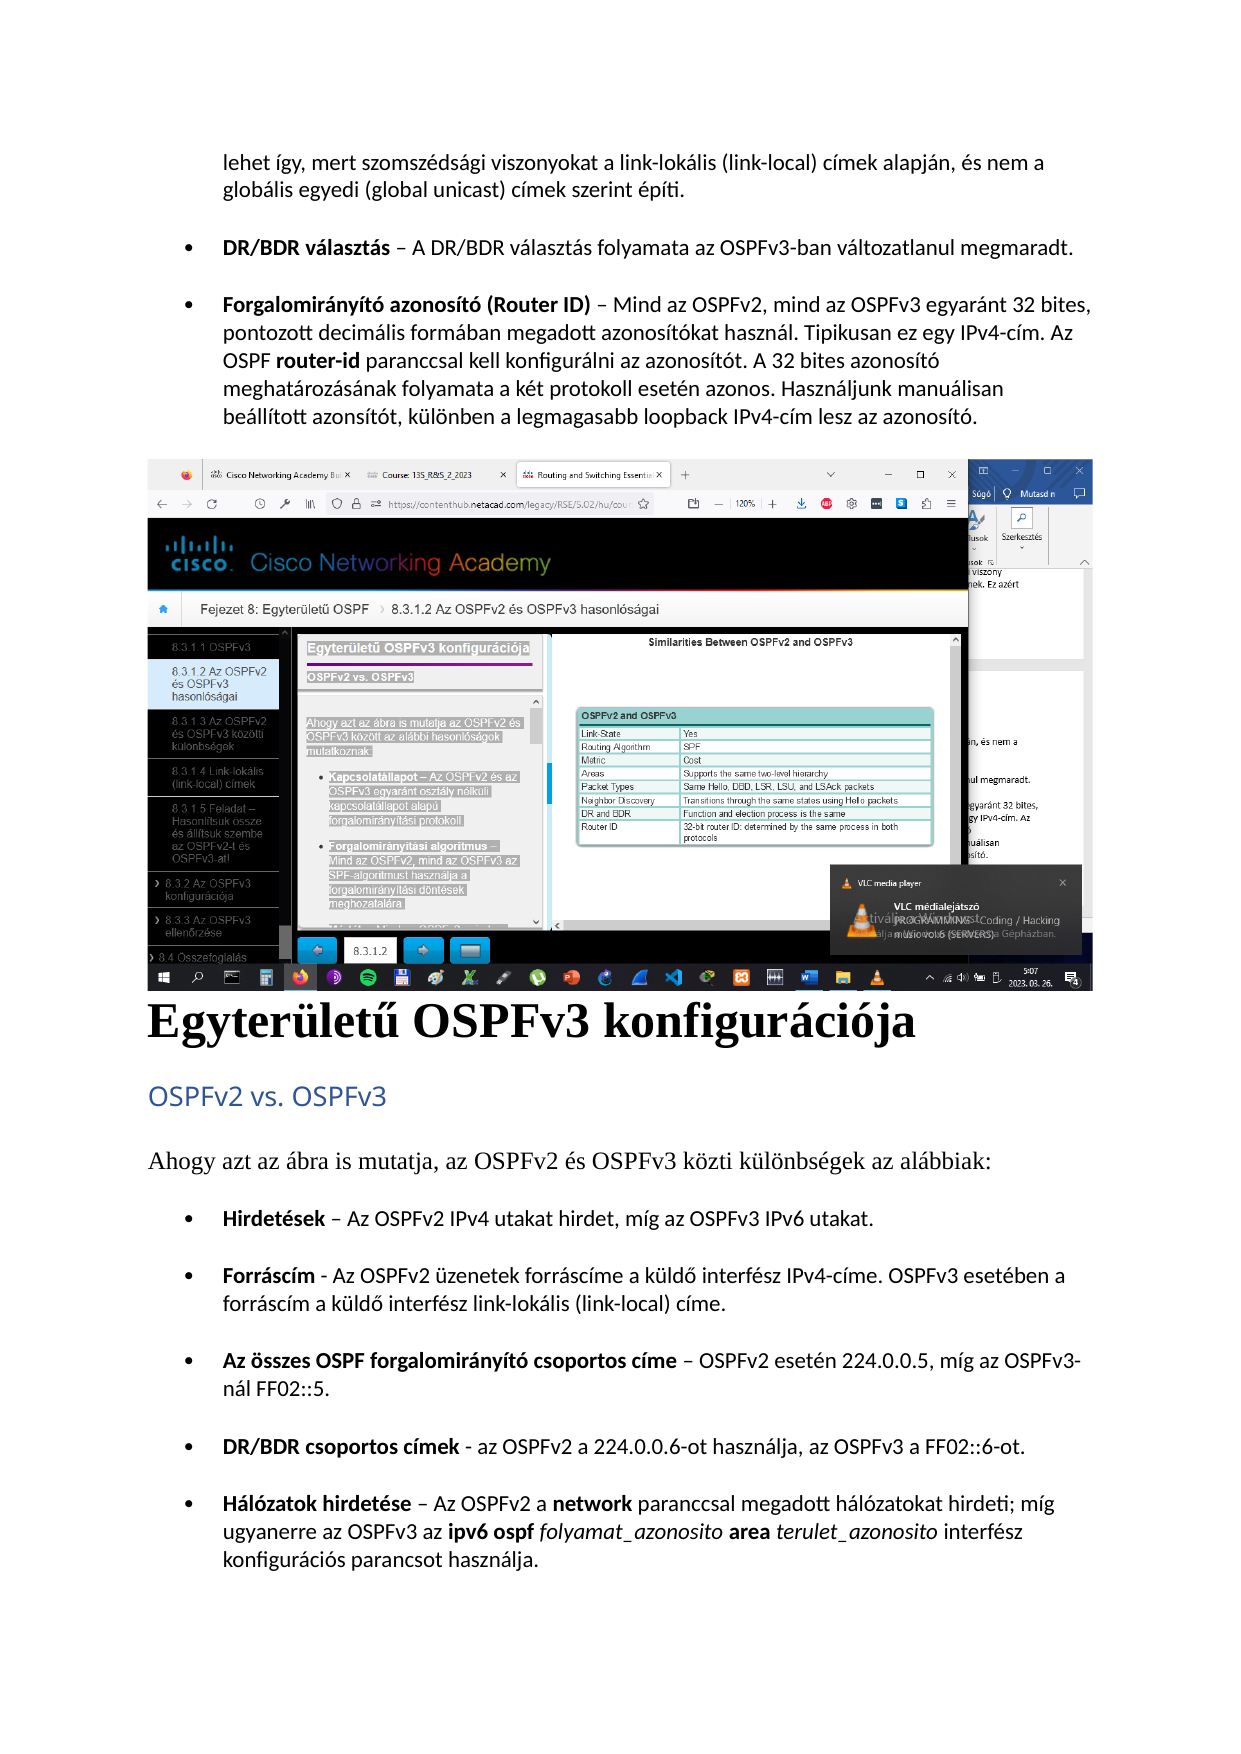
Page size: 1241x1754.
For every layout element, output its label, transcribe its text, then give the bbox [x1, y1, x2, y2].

list Forgalomirányító azonosító (Router ID) – Mind az OSPFv2, mind az OSPFv3 egyaránt 32 bites, pontozott decimális formában megadott azonosítókat használ. Tipikusan ez egy IPv4-cím. Az OSPF router-id paranccsal kell konfigurálni az azonosítót. A 32 bites azonosító meghatározásának folyamata a két protokoll esetén azonos. Használjunk manuálisan beállított azonsítót, különben a legmagasabb loopback IPv4-cím lesz az azonosító. [185, 290, 1093, 430]
text Ahogy azt az ábra is mutatja, az OSPFv2 és OSPFv3 közti különbségek az alábbiak: [148, 1146, 1093, 1175]
list Forráscím - Az OSPFv2 üzenetek forráscíme a küldő interfész IPv4-címe. OSPFv3 esetében a forráscím a küldő interfész link-lokális (link-local) címe. [185, 1261, 1093, 1317]
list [185, 148, 1093, 204]
list Az összes OSPF forgalomirányító csoportos címe – OSPFv2 esetén 224.0.0.5, míg az OSPFv3-nál FF02::5. [185, 1347, 1093, 1403]
list Hálózatok hirdetése – Az OSPFv2 a network paranccsal megadott hálózatokat hirdeti; míg ugyanerre az OSPFv3 az ipv6 ospf folyamat_azonosito area terulet_azonosito interfész konfigurációs parancsot használja. [185, 1489, 1093, 1573]
list Hirdetések – Az OSPFv2 IPv4 utakat hirdet, míg az OSPFv3 IPv6 utakat. [185, 1204, 1093, 1232]
list DR/BDR választás – A DR/BDR választás folyamata az OSPFv3-ban változatlanul megmaradt. [185, 233, 1093, 261]
picture [147, 459, 1093, 991]
subtitle OSPFv2 vs. OSPFv3 [148, 1077, 1093, 1114]
list DR/BDR csoportos címek - az OSPFv2 a 224.0.0.6-ot használja, az OSPFv3 a FF02::6-ot. [185, 1432, 1093, 1460]
subtitle Egyterületű OSPFv3 konfigurációja [148, 991, 1093, 1048]
